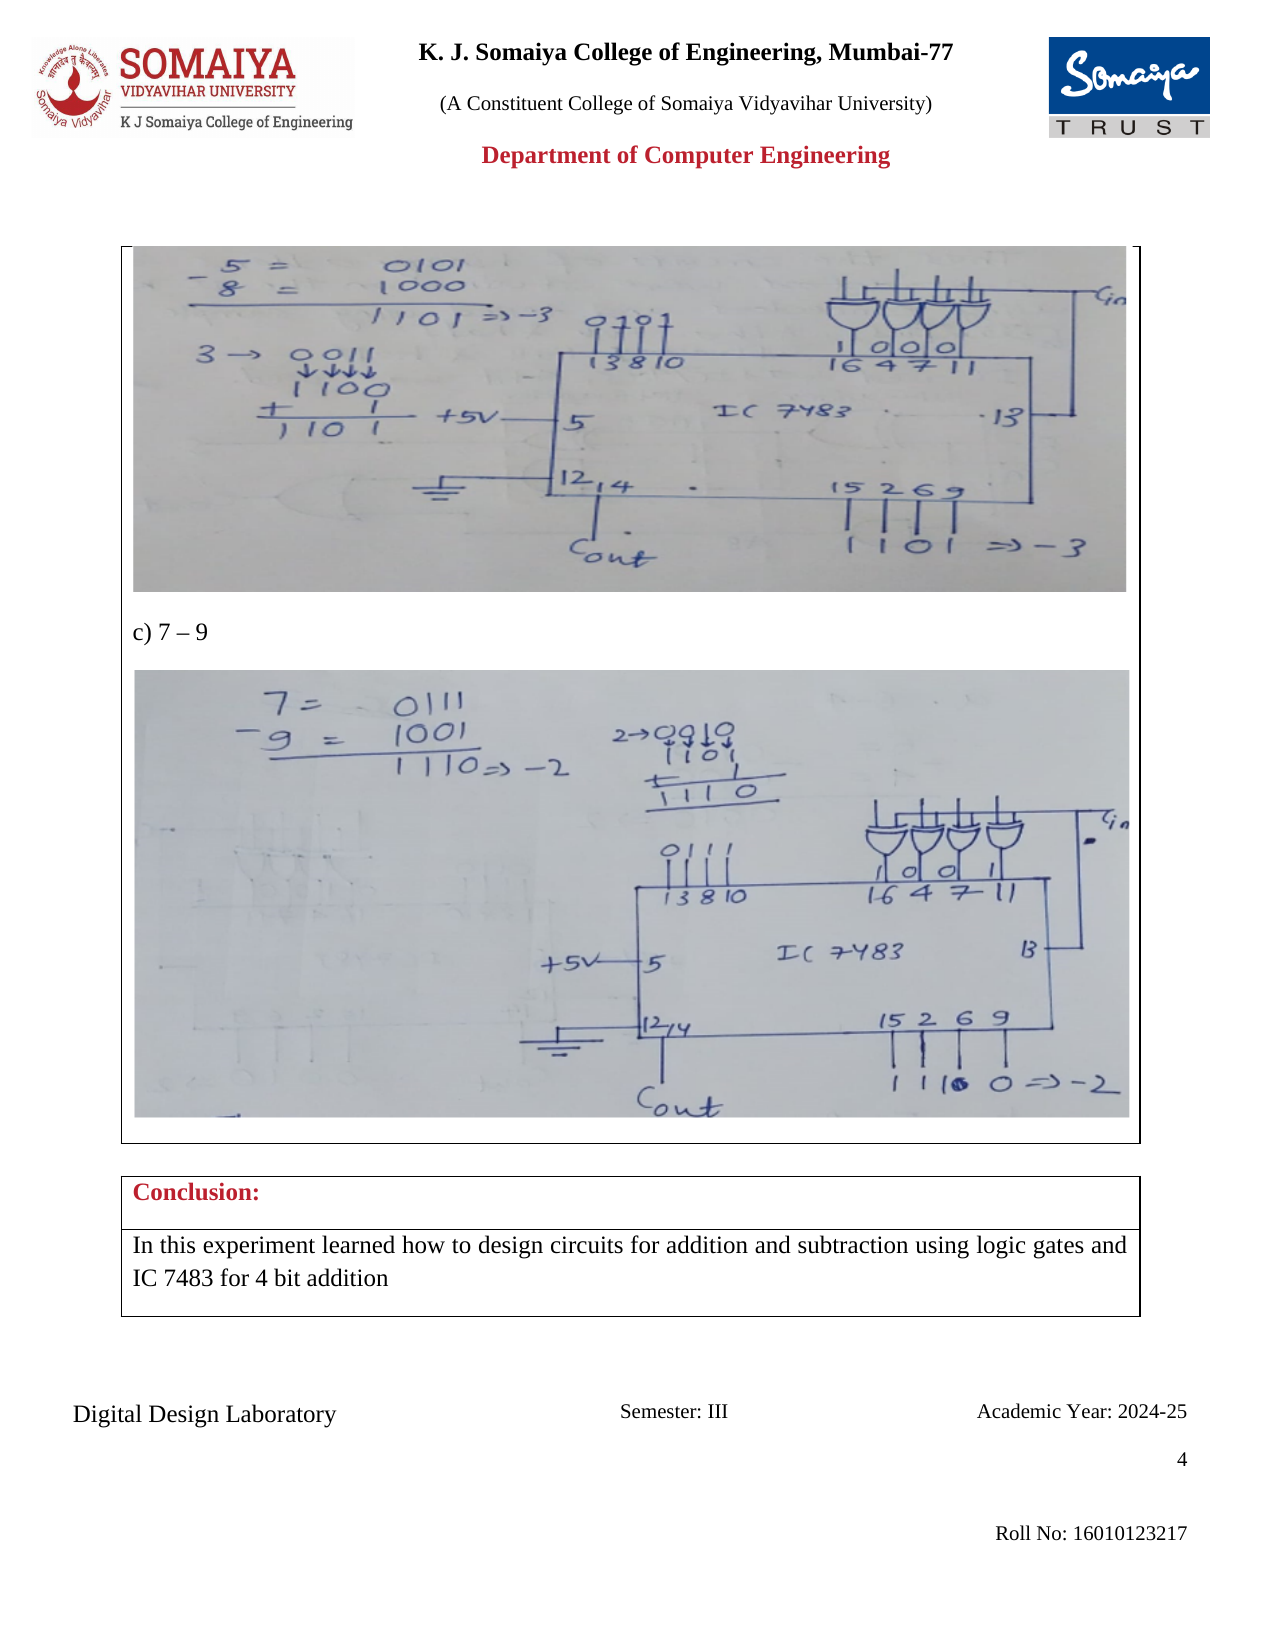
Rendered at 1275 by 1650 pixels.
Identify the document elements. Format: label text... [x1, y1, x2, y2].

table_header Conclusion: [122, 1177, 1139, 1229]
table_cell In this experiment learned how to design circuits for addition and subtraction using logic gates and IC 7483 for 4 bit addition [122, 1230, 1139, 1316]
picture [1048, 37, 1210, 138]
picture [132, 246, 1133, 592]
picture [132, 670, 1130, 1119]
picture [31, 37, 356, 138]
